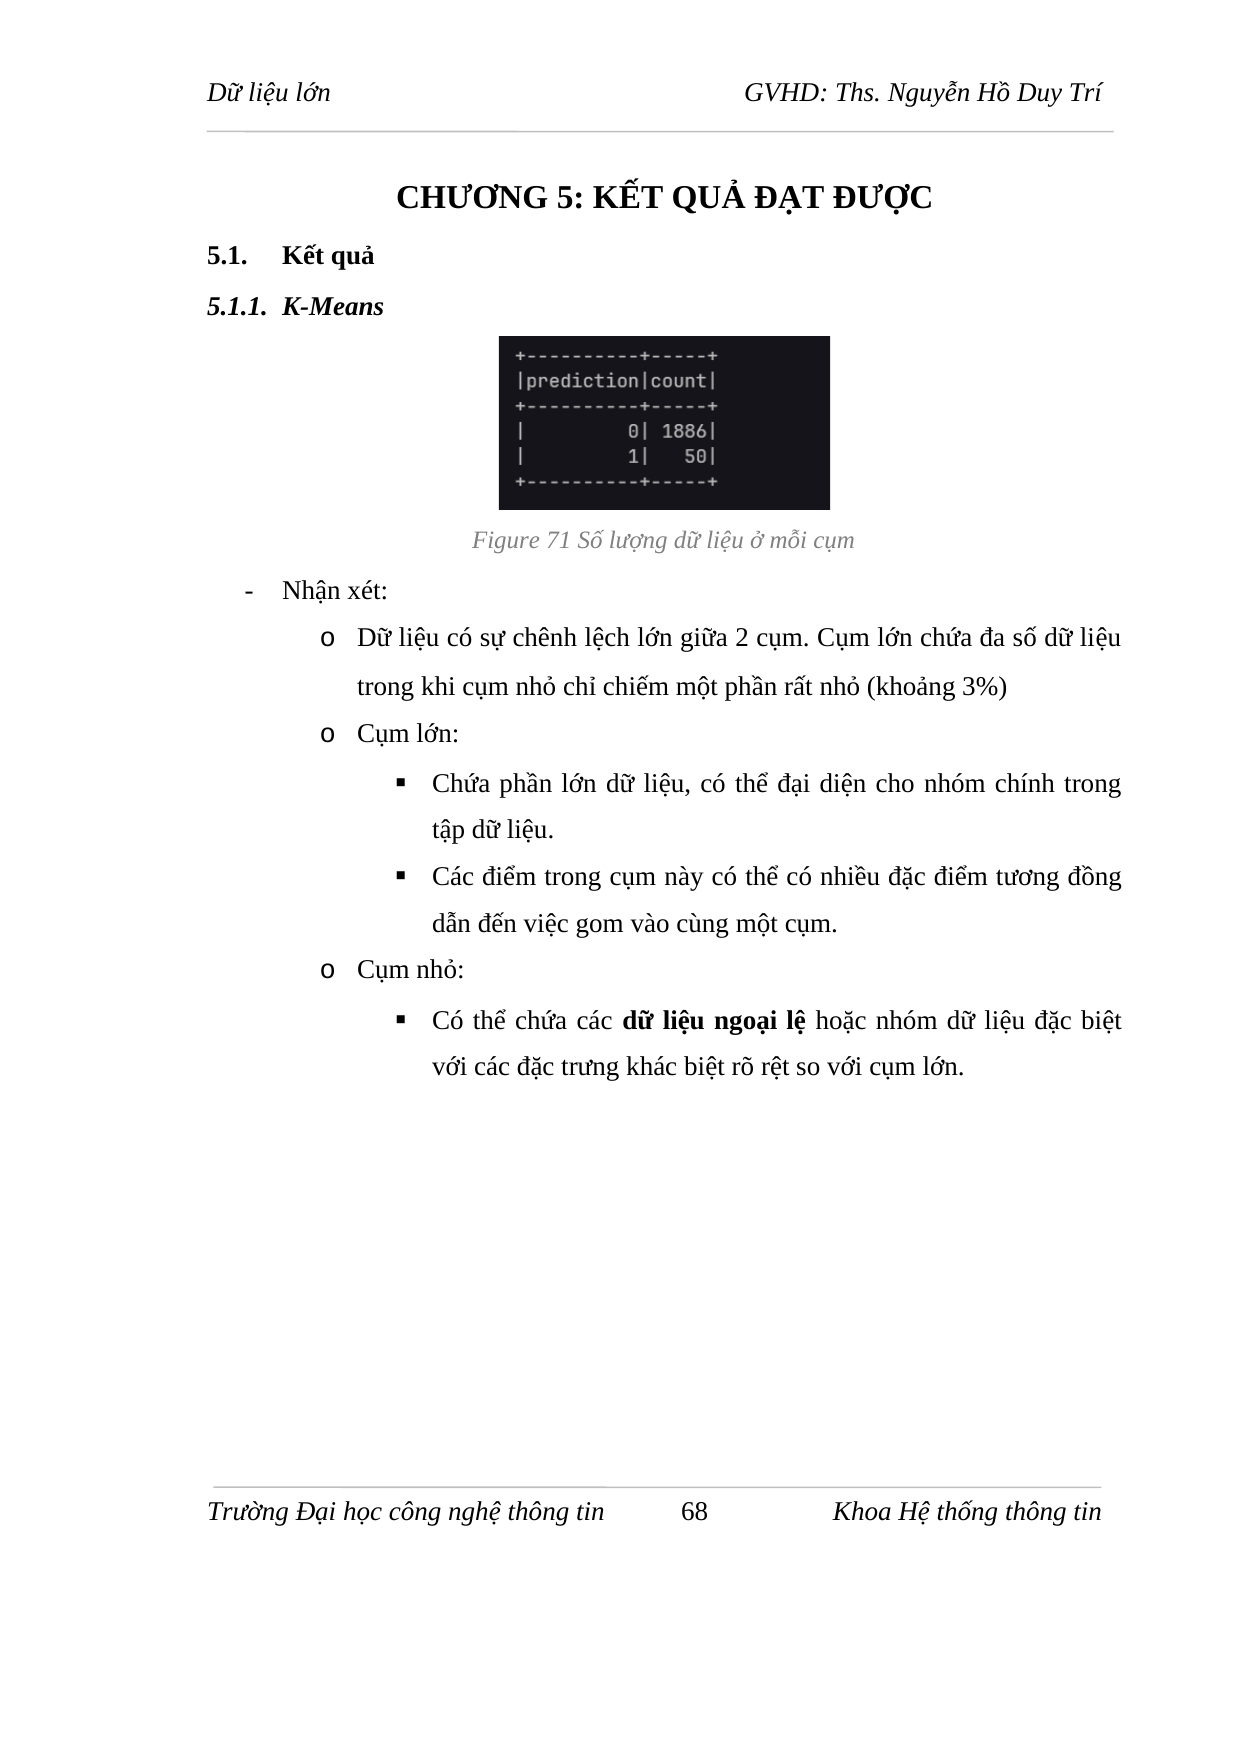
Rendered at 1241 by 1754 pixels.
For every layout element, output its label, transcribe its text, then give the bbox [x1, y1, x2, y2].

list Dữ liệu có sự chênh lệch lớn giữa 2 cụm. Cụm lớn chứa đa số dữ liệu trong khi cụm nhỏ chỉ chiếm một phần rất nhỏ (khoảng 3%) [319, 621, 1122, 701]
list Các điểm trong cụm này có thể có nhiều đặc điểm tương đồng dẫn đến việc gom vào cùng một cụm. [394, 860, 1122, 938]
subtitle KẾT QUẢ ĐẠT ĐƯỢC [207, 177, 1122, 216]
list Chứa phần lớn dữ liệu, có thể đại diện cho nhóm chính trong tập dữ liệu. [394, 767, 1122, 845]
subtitle K-Means [207, 290, 1122, 321]
picture [498, 336, 830, 510]
list Cụm nhỏ: [319, 954, 1122, 987]
list Nhận xét: [244, 574, 1122, 606]
list Cụm lớn: [319, 717, 1122, 750]
text Figure 71 Số lượng dữ liệu ở mỗi cụm [207, 525, 1122, 553]
subtitle Kết quả [207, 239, 1122, 270]
list Có thể chứa các dữ liệu ngoại lệ hoặc nhóm dữ liệu đặc biệt với các đặc trưng khác biệt rõ rệt so với cụm lớn. [394, 1004, 1122, 1082]
